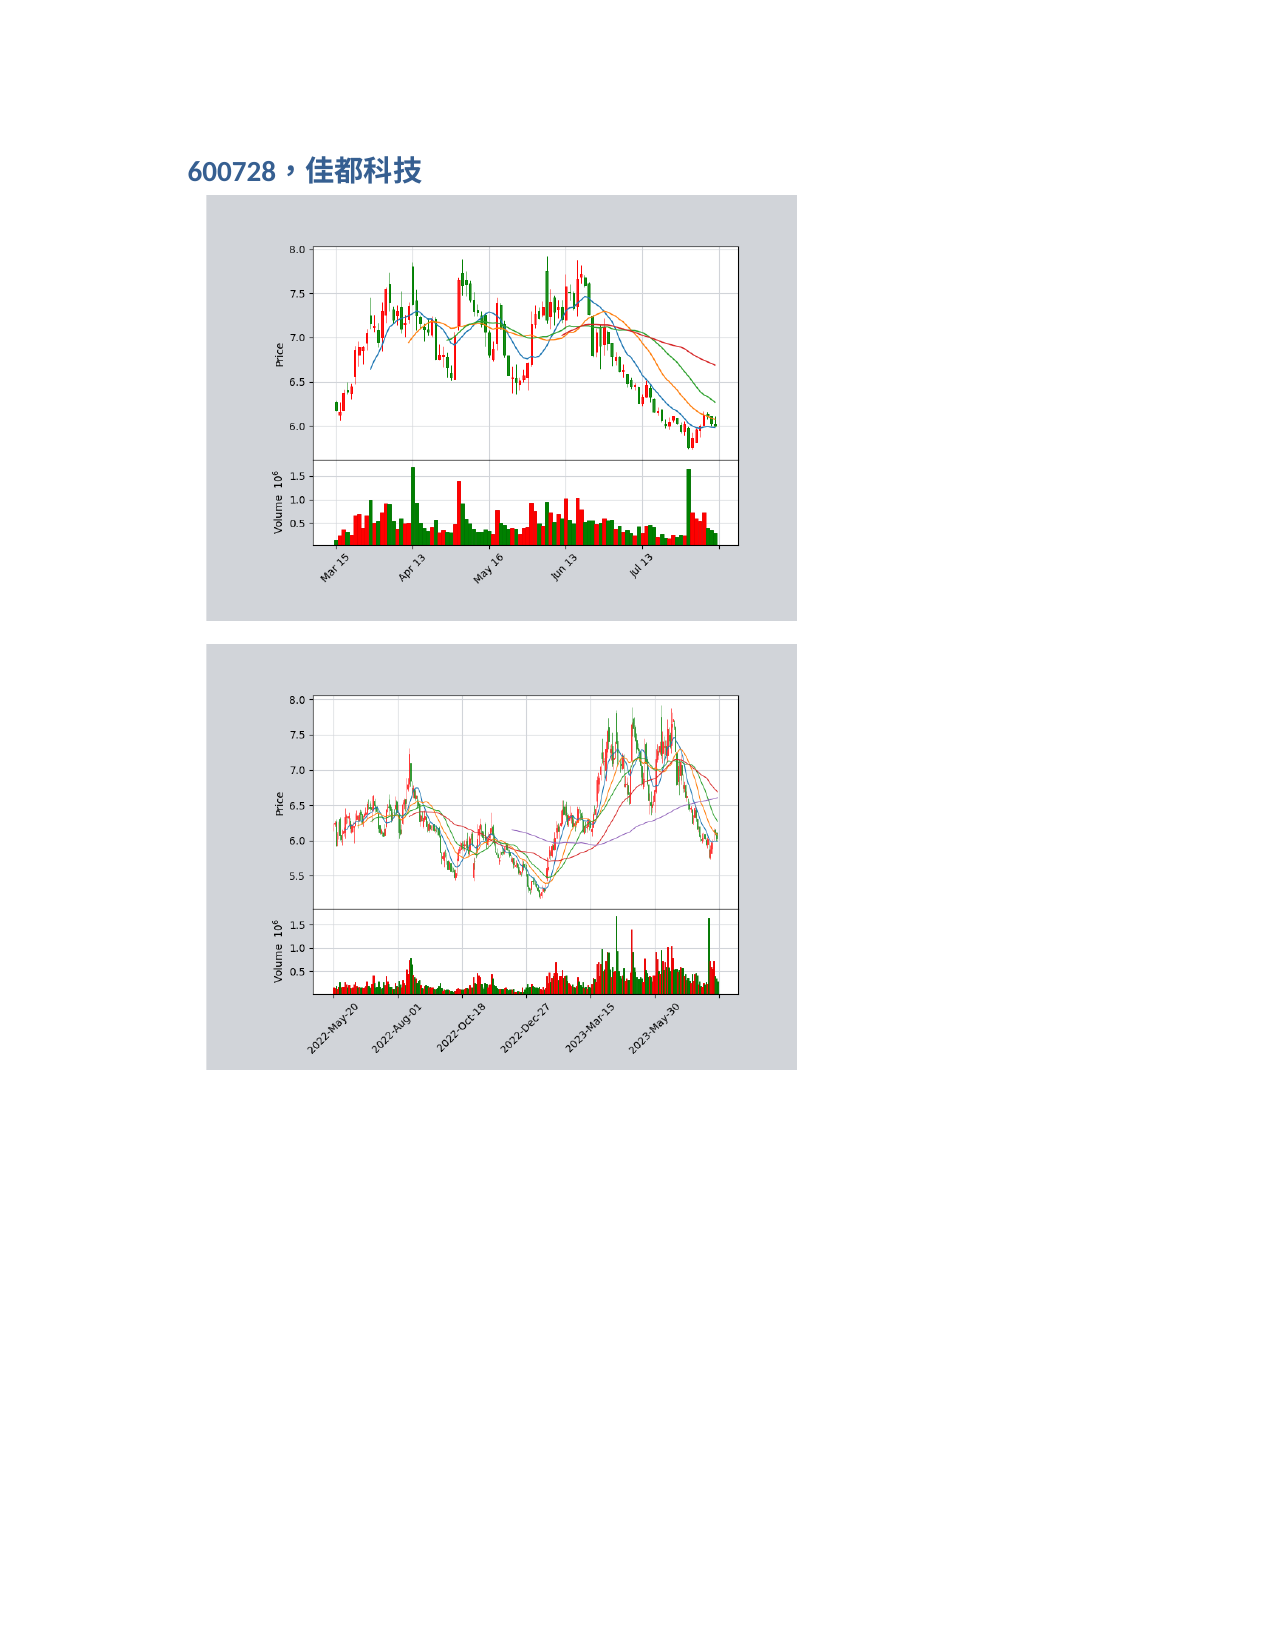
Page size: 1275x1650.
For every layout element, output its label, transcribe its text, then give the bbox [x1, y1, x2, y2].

picture [206, 644, 797, 1070]
subtitle 600728，佳都科技 [187, 150, 1087, 190]
picture [206, 195, 797, 621]
